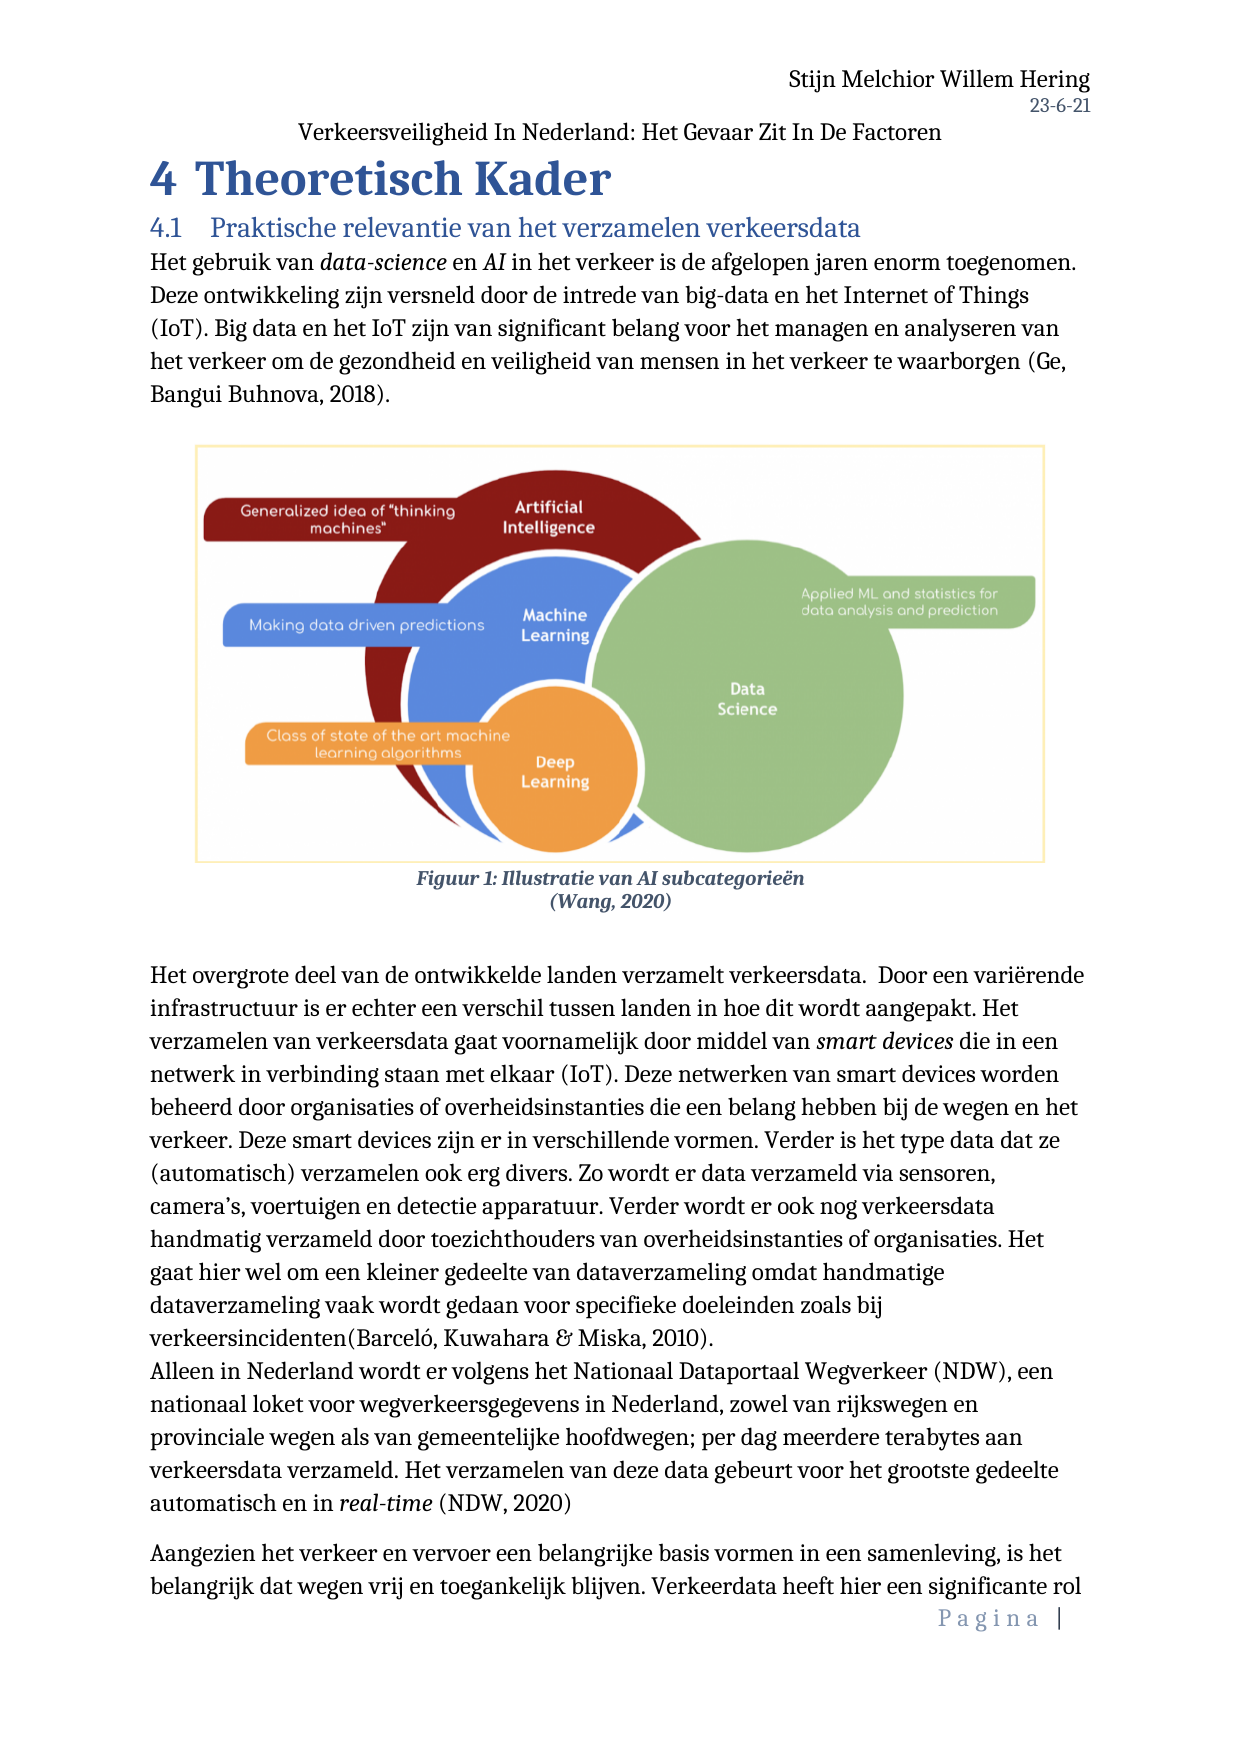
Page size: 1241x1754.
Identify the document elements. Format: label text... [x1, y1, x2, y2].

subtitle Theoretisch Kader [150, 150, 1090, 207]
picture [194, 443, 1046, 863]
text Het gebruik van data-science en AI in het verkeer is de afgelopen jaren enorm toegenomen. Deze ontwikkeling zijn versneld door de intrede van big-data en het Internet of Things (IoT). Big data en het IoT zijn van significant belang voor het managen en analyseren van het verkeer om de gezondheid en veiligheid van mensen in het verkeer te waarborgen (Ge, Bangui Buhnova, 2018). [150, 248, 1090, 409]
subtitle Praktische relevantie van het verzamelen verkeersdata [150, 212, 1090, 245]
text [150, 1539, 1090, 1601]
